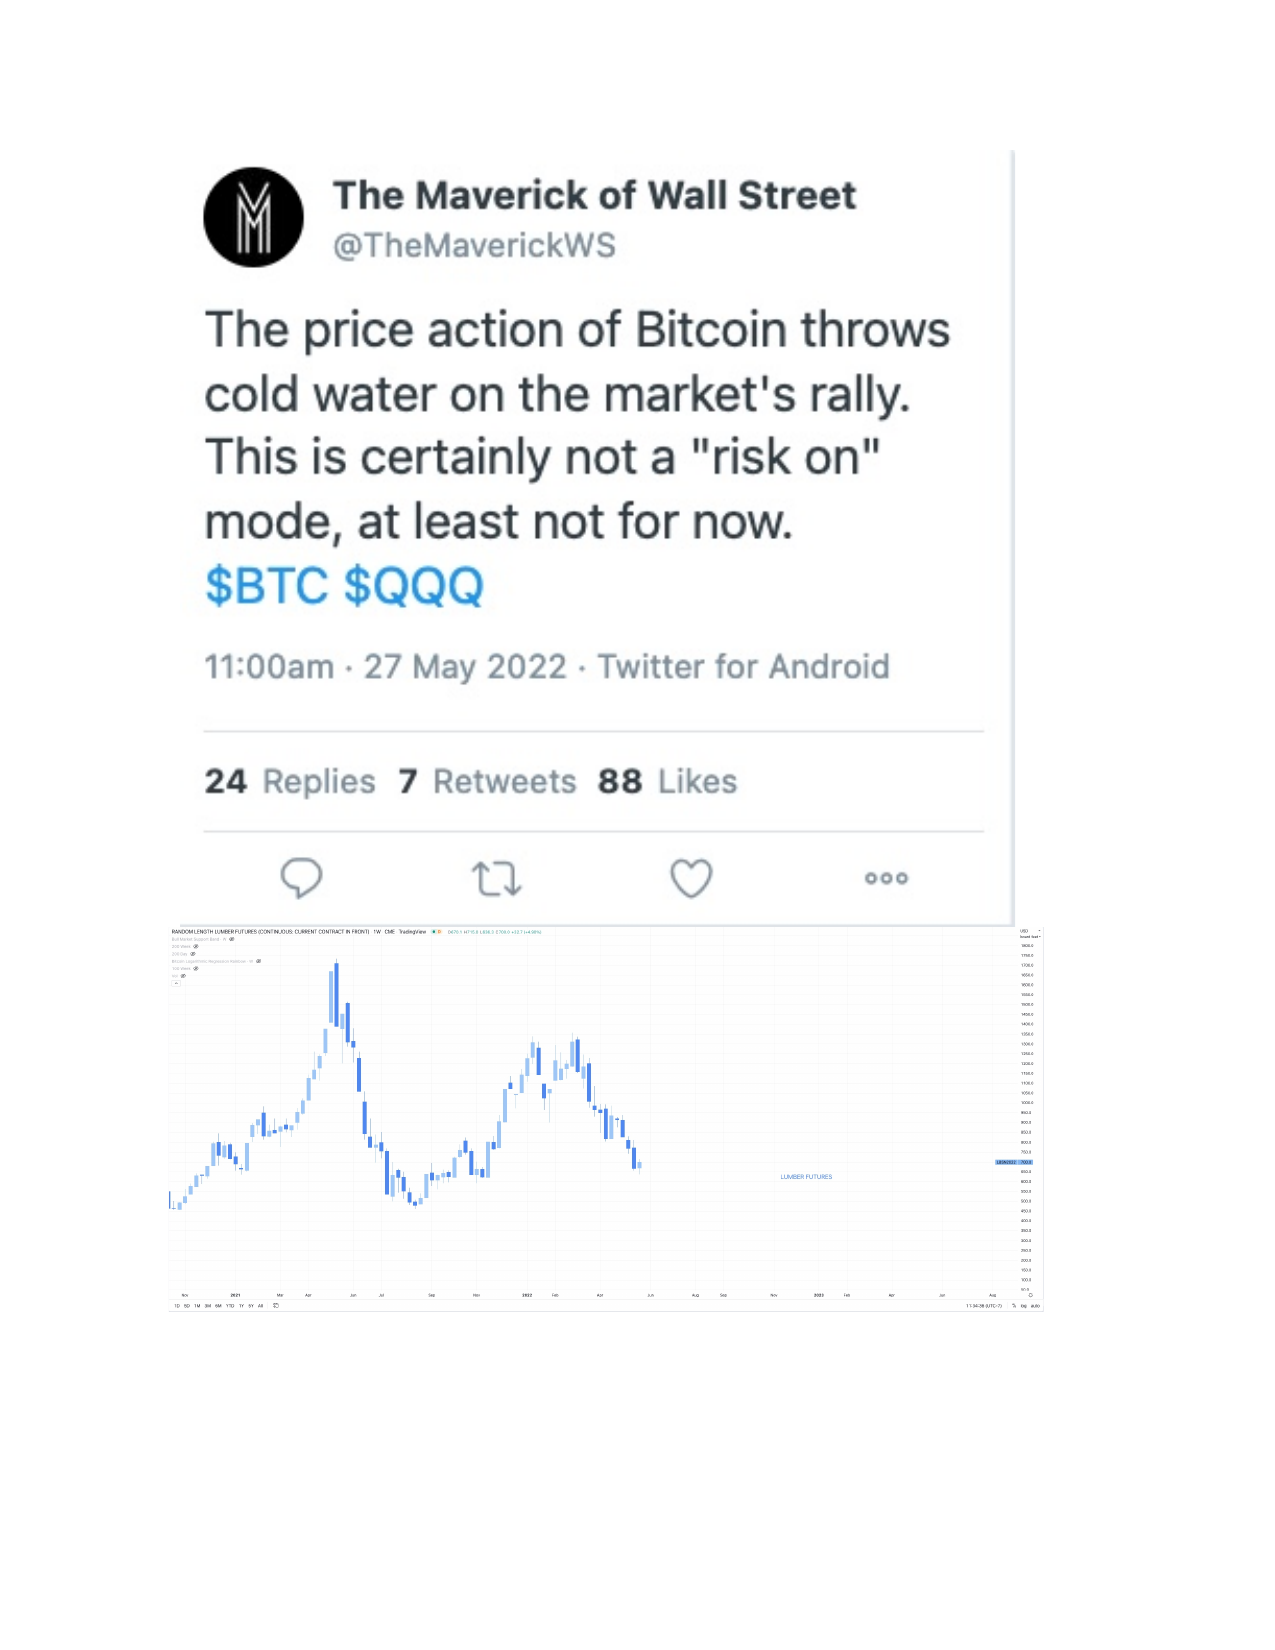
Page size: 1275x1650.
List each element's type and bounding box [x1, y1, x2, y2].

picture [168, 150, 1044, 1312]
